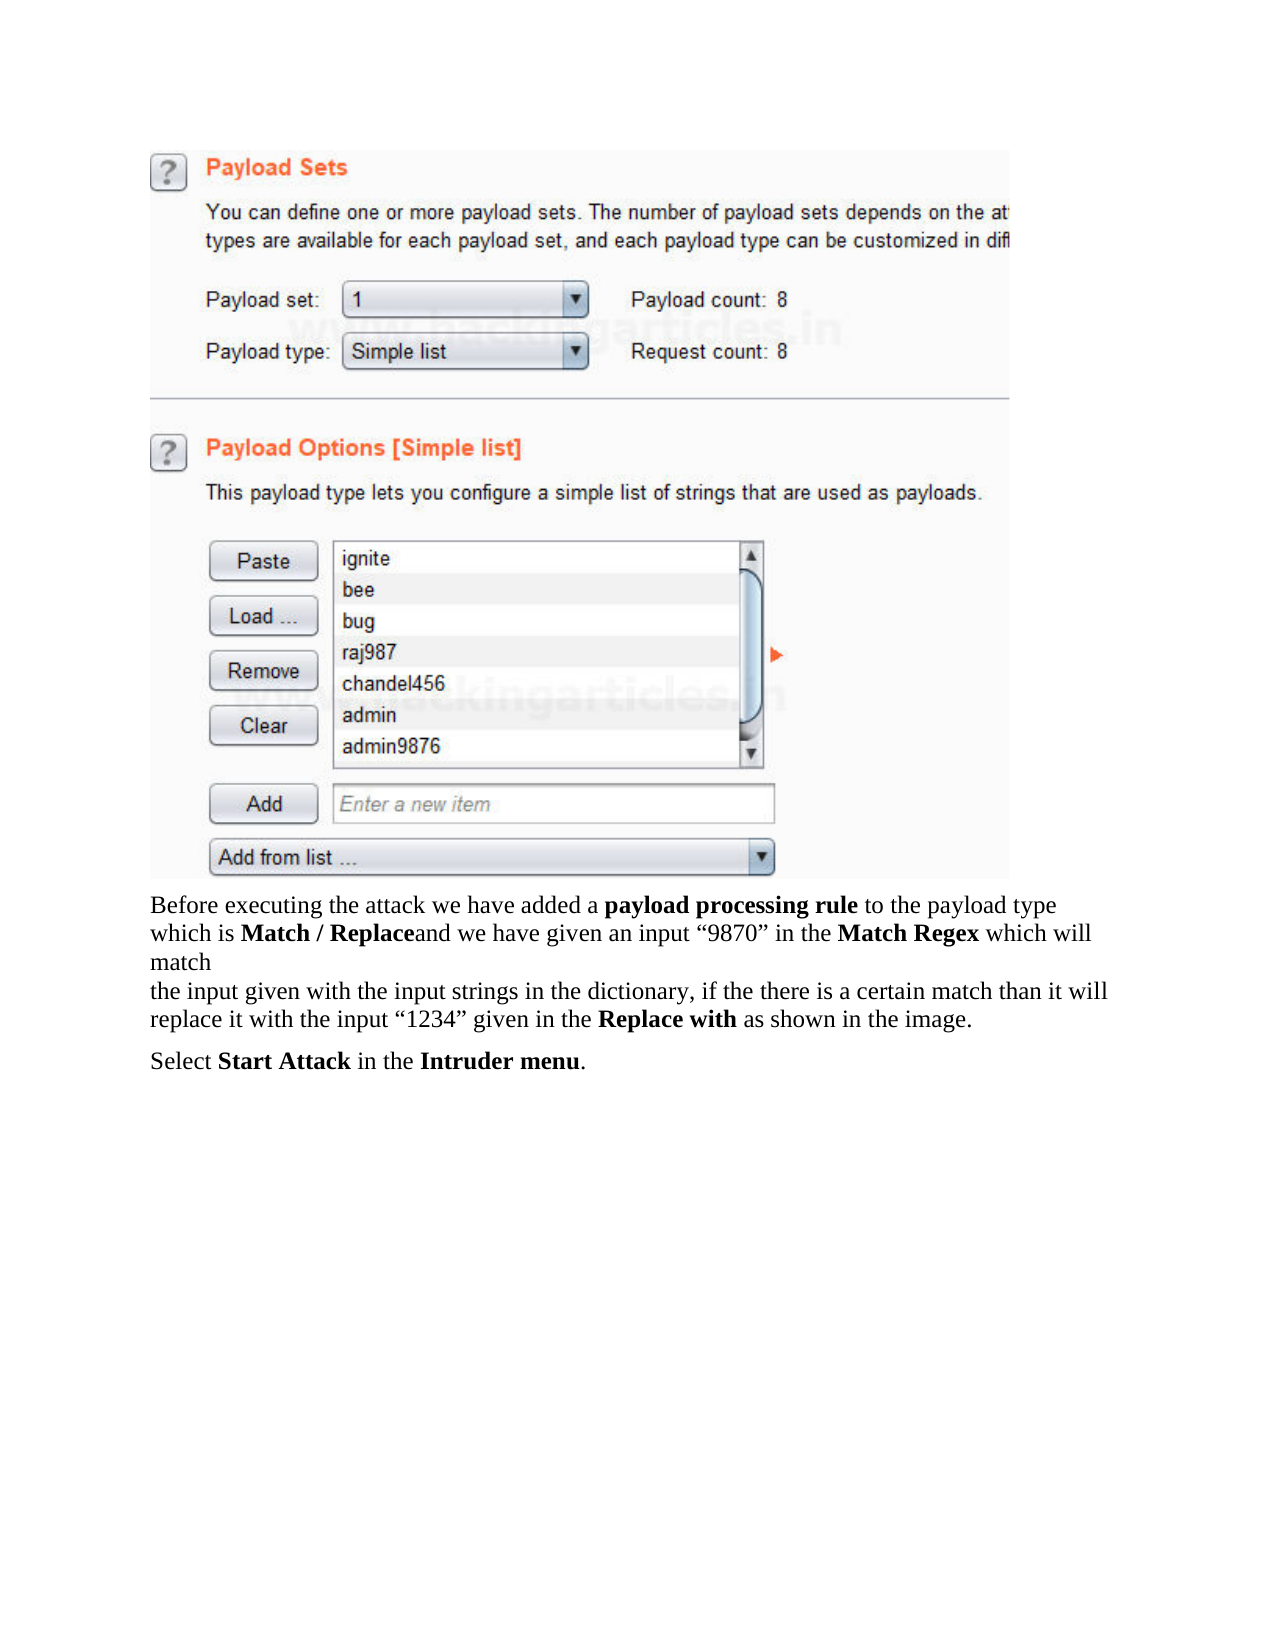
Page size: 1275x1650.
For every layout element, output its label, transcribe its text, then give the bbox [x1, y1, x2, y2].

text Select Start Attack in the Intruder menu. [150, 1046, 1131, 1074]
text the input given with the input strings in the dictionary, if the there is a certain match than it will replace it with the input “1234” given in the Replace with as shown in the image. [150, 976, 1110, 1034]
picture [150, 150, 1010, 879]
text Before executing the attack we have added a payload processing rule to the payload type which is Match / Replaceand we have given an input “9870” in the Match Regex which will match [150, 891, 1124, 976]
